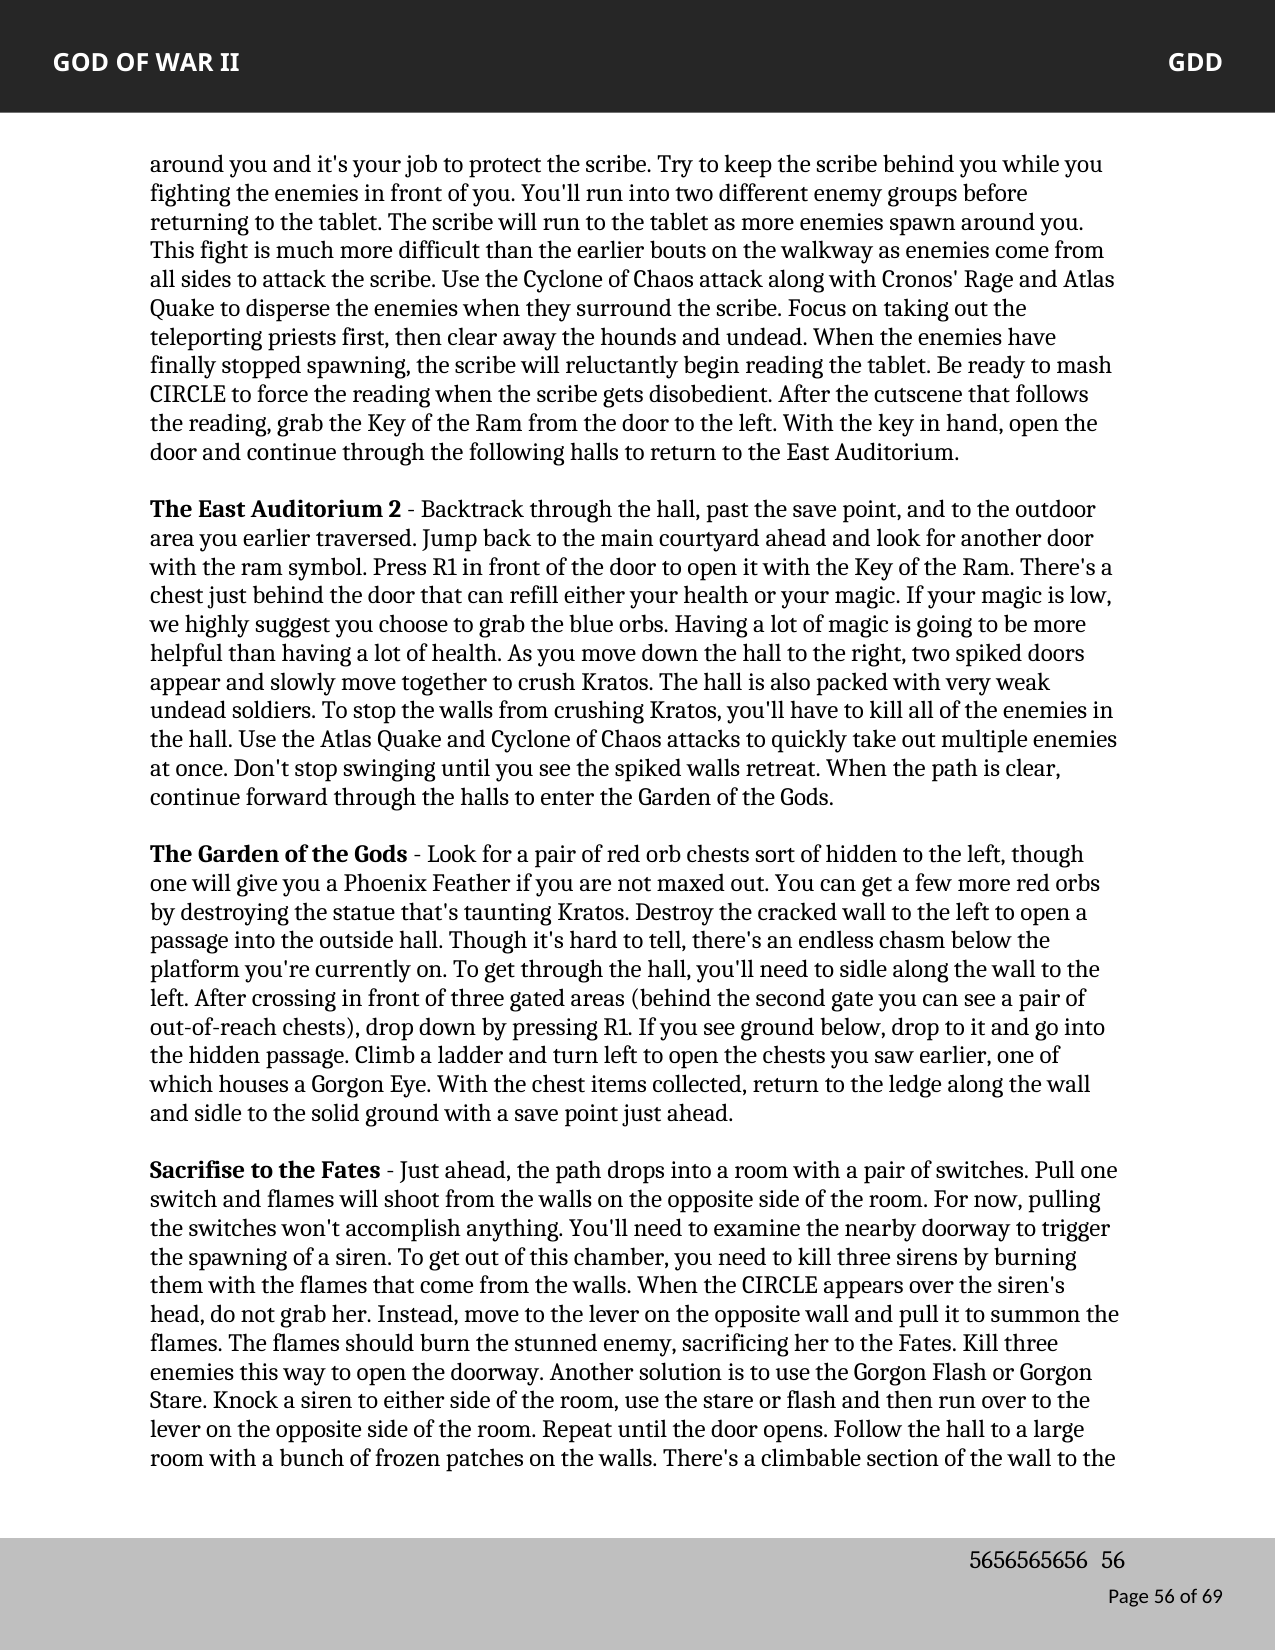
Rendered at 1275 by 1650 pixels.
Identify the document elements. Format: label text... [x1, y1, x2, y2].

text The East Auditorium 2 - Backtrack through the hall, past the save point, and to the outdoor area you earlier traversed. Jump back to the main courtyard ahead and look for another door with the ram symbol. Press R1 in front of the door to open it with the Key of the Ram. There's a chest just behind the door that can refill either your health or your magic. If your magic is low, we highly suggest you choose to grab the blue orbs. Having a lot of magic is going to be more helpful than having a lot of health. As you move down the hall to the right, two spiked doors appear and slowly move together to crush Kratos. The hall is also packed with very weak undead soldiers. To stop the walls from crushing Kratos, you'll have to kill all of the enemies in the hall. Use the Atlas Quake and Cyclone of Chaos attacks to quickly take out multiple enemies at once. Don't stop swinging until you see the spiked walls retreat. When the path is clear, continue forward through the halls to enter the Garden of the Gods. [150, 495, 1125, 811]
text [150, 150, 1125, 466]
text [150, 1156, 1125, 1472]
text The Garden of the Gods - Look for a pair of red orb chests sort of hidden to the left, though one will give you a Phoenix Feather if you are not maxed out. You can get a few more red orbs by destroying the statue that's taunting Kratos. Destroy the cracked wall to the left to open a passage into the outside hall. Though it's hard to tell, there's an endless chasm below the platform you're currently on. To get through the hall, you'll need to sidle along the wall to the left. After crossing in front of three gated areas (behind the second gate you can see a pair of out-of-reach chests), drop down by pressing R1. If you see ground below, drop to it and go into the hidden passage. Climb a ladder and turn left to open the chests you saw earlier, one of which houses a Gorgon Eye. With the chest items collected, return to the ledge along the wall and sidle to the solid ground with a save point just ahead. [150, 840, 1125, 1127]
